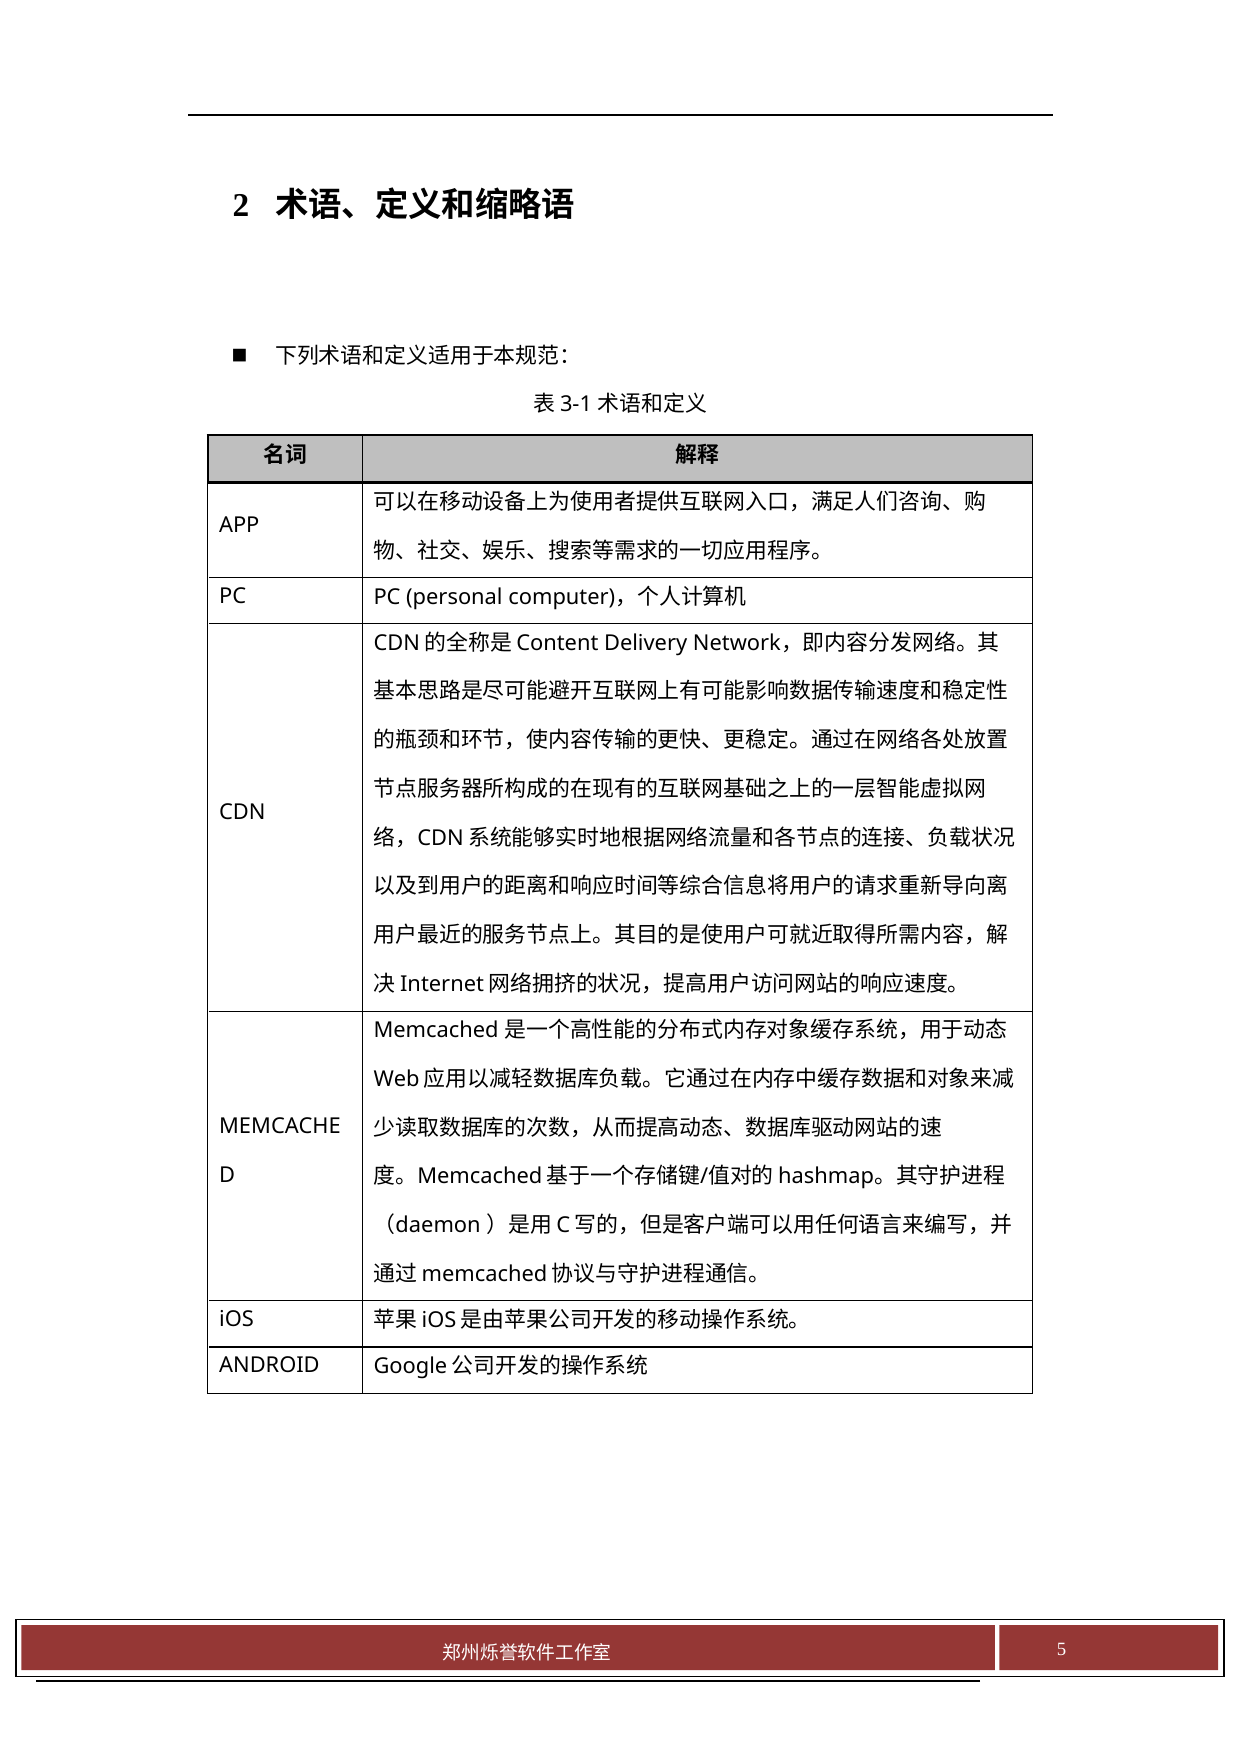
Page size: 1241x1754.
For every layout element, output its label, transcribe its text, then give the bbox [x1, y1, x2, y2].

table_cell APP [208, 484, 362, 577]
table_cell iOS [208, 1300, 362, 1346]
table_cell 苹果iOS是由苹果公司开发的移动操作系统。 [363, 1301, 1032, 1346]
table_cell MEMCACHED [208, 1011, 362, 1300]
table_cell CDN的全称是Content Delivery Network，即内容分发网络。其基本思路是尽可能避开互联网上有可能影响数据传输速度和稳定性的瓶颈和环节，使内容传输的更快、更稳定。通过在网络各处放置节点服务器所构成的在现有的互联网基础之上的一层智能虚拟网络，CDN系统能够实时地根据网络流量和各节点的连接、负载状况以及到用户的距离和响应时间等综合信息将用户的请求重新导向离用户最近的服务节点上。其目的是使用户可就近取得所需内容，解决 Internet网络拥挤的状况，提高用户访问网站的响应速度。 [363, 624, 1032, 1011]
table_cell 可以在移动设备上为使用者提供互联网入口，满足人们咨询、购物、社交、娱乐、搜索等需求的一切应用程序。 [363, 484, 1032, 577]
table_header 名词 [209, 436, 362, 481]
subtitle 术语、定义和缩略语 [232, 169, 1053, 234]
table_cell CDN [208, 623, 362, 1011]
list 表3-1 术语和定义 [187, 386, 1053, 418]
table_cell Memcached 是一个高性能的分布式内存对象缓存系统，用于动态Web应用以减轻数据库负载。它通过在内存中缓存数据和对象来减少读取数据库的次数，从而提高动态、数据库驱动网站的速度。Memcached基于一个存储键/值对的hashmap。其守护进程（daemon ）是用C写的，但是客户端可以用任何语言来编写，并通过memcached协议与守护进程通信。 [363, 1012, 1032, 1300]
table_cell ANDROID [208, 1346, 362, 1392]
table_cell Google公司开发的操作系统 [363, 1348, 1032, 1392]
list 下列术语和定义适用于本规范： [231, 338, 1053, 370]
table_cell PC [208, 577, 362, 623]
table_cell PC (personal computer)，个人计算机 [363, 578, 1032, 623]
table_header 解释 [363, 436, 1032, 481]
